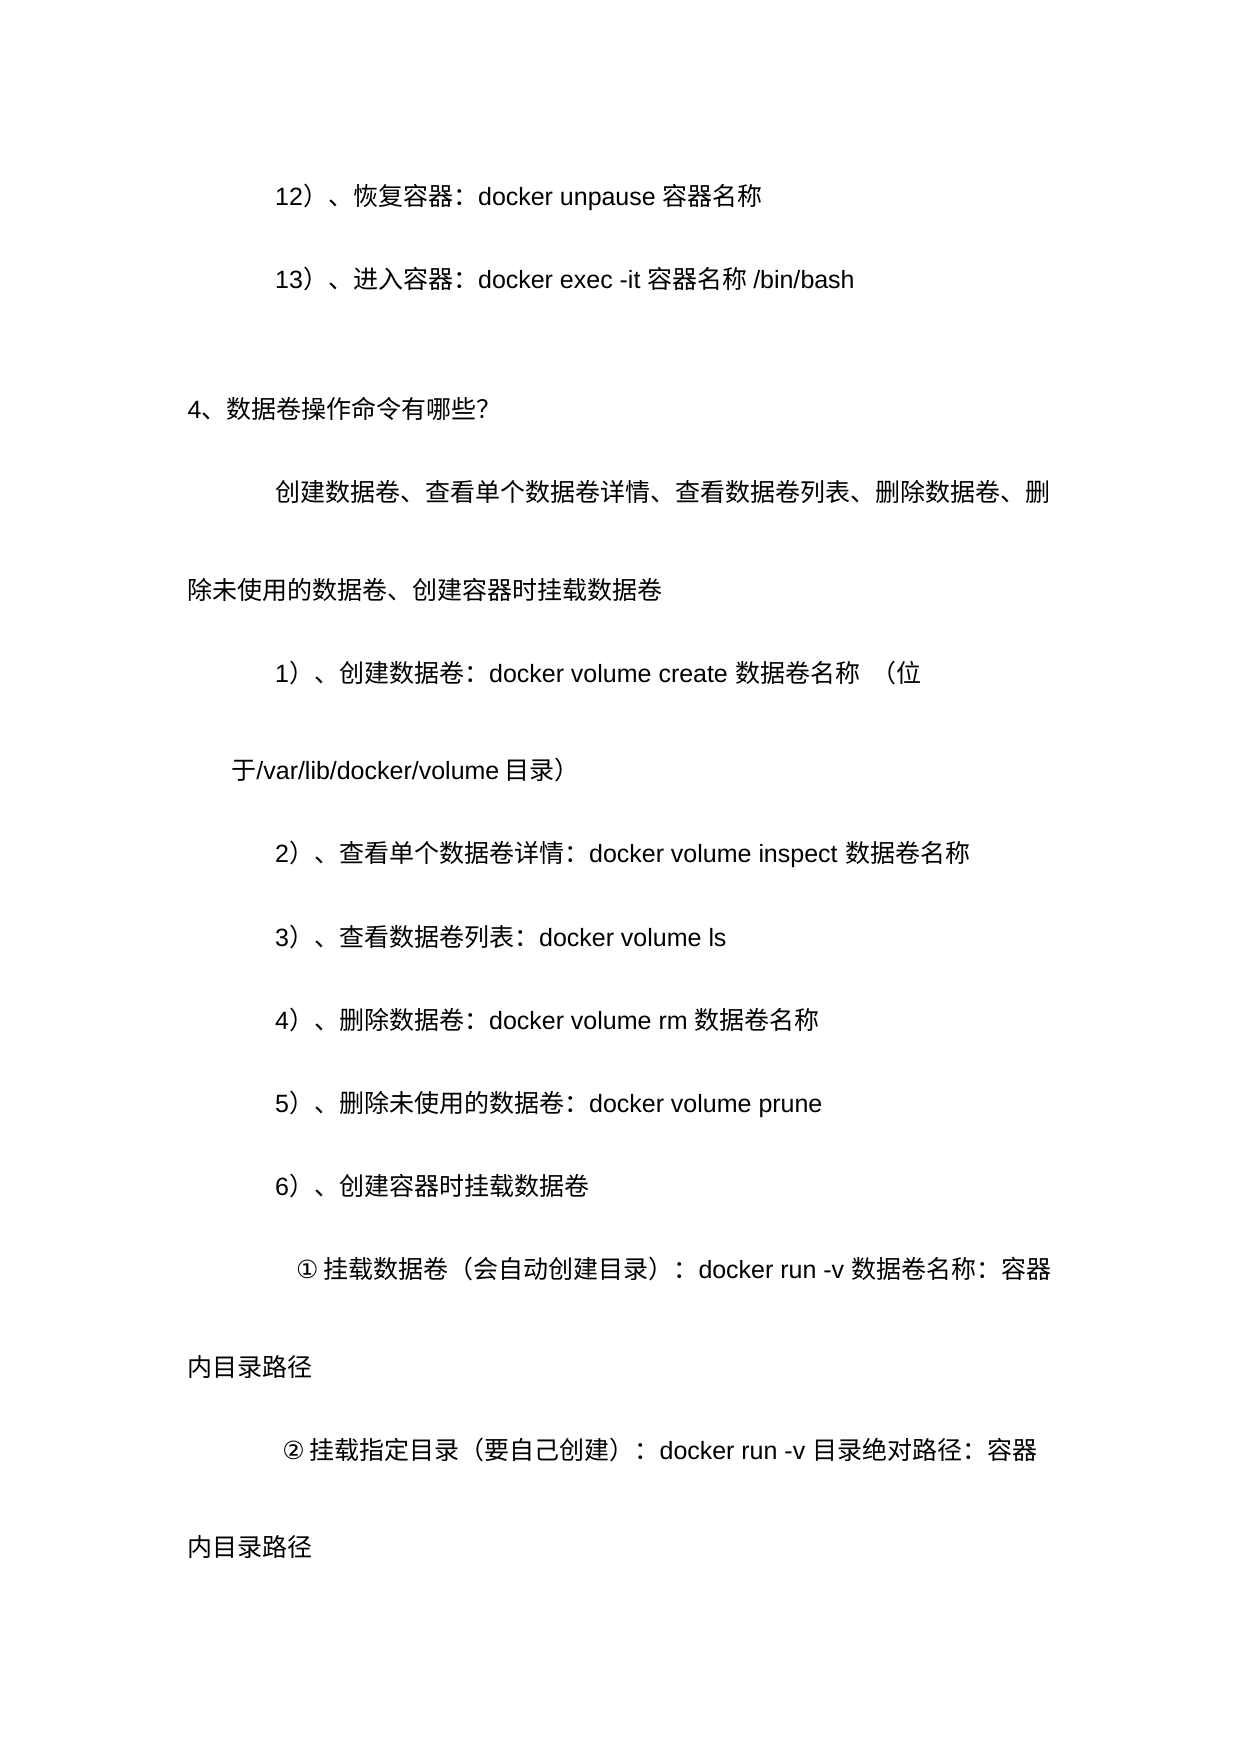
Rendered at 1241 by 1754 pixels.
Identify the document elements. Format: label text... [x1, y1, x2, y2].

subtitle 4、数据卷操作命令有哪些？ [187, 375, 1053, 440]
text 创建数据卷、查看单个数据卷详情、查看数据卷列表、删除数据卷、删除未使用的数据卷、创建容器时挂载数据卷 [187, 458, 1053, 621]
text 1）、创建数据卷：docker volume create 数据卷名称 （位于/var/lib/docker/volume目录） [231, 639, 1053, 801]
text 13）、进入容器：docker exec -it 容器名称 /bin/bash [187, 245, 1053, 310]
text 4）、删除数据卷：docker volume rm 数据卷名称 [187, 986, 1053, 1051]
text 6）、创建容器时挂载数据卷 [187, 1152, 1053, 1217]
text ①挂载数据卷（会自动创建目录）：docker run -v 数据卷名称：容器内目录路径 [187, 1235, 1053, 1398]
text 2）、查看单个数据卷详情：docker volume inspect 数据卷名称 [187, 819, 1053, 884]
text ②挂载指定目录（要自己创建）：docker run -v 目录绝对路径：容器内目录路径 [187, 1416, 1053, 1578]
text 12）、恢复容器：docker unpause 容器名称 [187, 162, 1053, 227]
text 3）、查看数据卷列表：docker volume ls [187, 903, 1053, 968]
text 5）、删除未使用的数据卷：docker volume prune [187, 1069, 1053, 1134]
